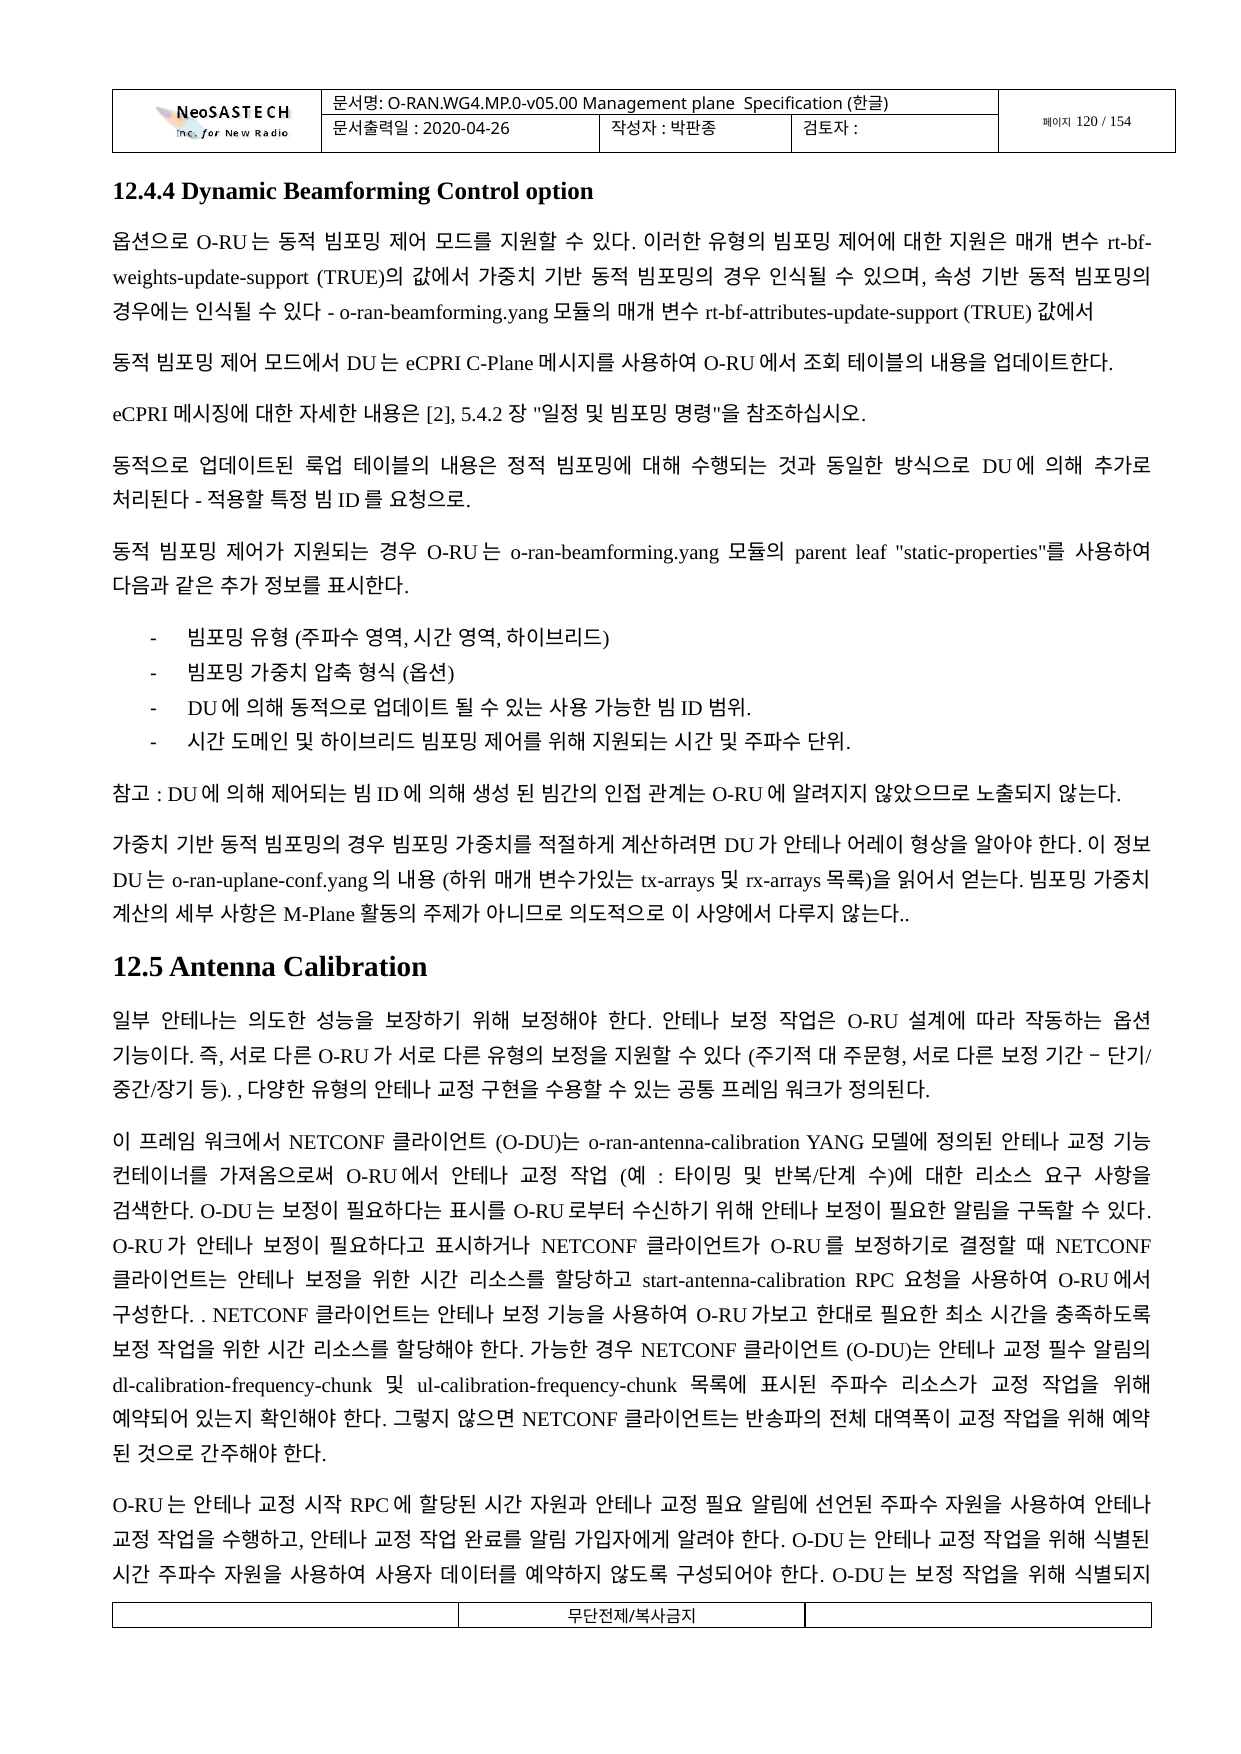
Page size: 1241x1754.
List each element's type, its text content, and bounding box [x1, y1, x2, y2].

list 시간 도메인 및 하이브리드 빔포밍 제어를 위해 지원되는 시간 및 주파수 단위. [150, 726, 1152, 756]
text 동적으로 업데이트된 룩업 테이블의 내용은 정적 빔포밍에 대해 수행되는 것과 동일한 방식으로 DU에 의해 추가로 처리된다 - 적용할 특정 빔ID를 요청으로. [112, 449, 1152, 514]
text 일부 안테나는 의도한 성능을 보장하기 위해 보정해야 한다. 안테나 보정 작업은 O-RU 설계에 따라 작동하는 옵션 기능이다. 즉, 서로 다른 O-RU가 서로 다른 유형의 보정을 지원할 수 있다 (주기적 대 주문형, 서로 다른 보정 기간 – 단기/중간/장기 등). , 다양한 유형의 안테나 교정 구현을 수용할 수 있는 공통 프레임 워크가 정의된다. [112, 1004, 1152, 1104]
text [112, 1488, 1152, 1588]
list DU에 의해 동적으로 업데이트 될 수 있는 사용 가능한 빔ID 범위. [150, 691, 1152, 721]
text 가중치 기반 동적 빔포밍의 경우 빔포밍 가중치를 적절하게 계산하려면 DU가 안테나 어레이 형상을 알아야 한다. 이 정보 DU는 o-ran-uplane-conf.yang의 내용 (하위 매개 변수가있는 tx-arrays 및 rx-arrays 목록)을 읽어서 얻는다. 빔포밍 가중치 계산의 세부 사항은 M-Plane 활동의 주제가 아니므로 의도적으로 이 사양에서 다루지 않는다.. [112, 828, 1152, 928]
text 12.4.4 Dynamic Beamforming Control option [112, 176, 1152, 205]
text 옵션으로 O-RU는 동적 빔포밍 제어 모드를 지원할 수 있다. 이러한 유형의 빔포밍 제어에 대한 지원은 매개 변수 rt-bf-weights-update-support (TRUE)의 값에서 가중치 기반 동적 빔포밍의 경우 인식될 수 있으며, 속성 기반 동적 빔포밍의 경우에는 인식될 수 있다 - o-ran-beamforming.yang 모듈의 매개 변수 rt-bf-attributes-update-support (TRUE) 값에서 [112, 226, 1152, 325]
text 12.5 Antenna Calibration [112, 949, 1152, 983]
text 동적 빔포밍 제어가 지원되는 경우 O-RU는 o-ran-beamforming.yang 모듈의 parent leaf "static-properties"를 사용하여 다음과 같은 추가 정보를 표시한다. [112, 535, 1152, 600]
text 참고 : DU에 의해 제어되는 빔ID에 의해 생성 된 빔간의 인접 관계는 O-RU에 알려지지 않았으므로 노출되지 않는다. [112, 777, 1152, 807]
list 빔포밍 가중치 압축 형식 (옵션) [150, 656, 1152, 686]
text 동적 빔포밍 제어 모드에서 DU는 eCPRI C-Plane 메시지를 사용하여 O-RU에서 조회 테이블의 내용을 업데이트한다. [112, 346, 1152, 377]
text 이 프레임 워크에서 NETCONF 클라이언트 (O-DU)는 o-ran-antenna-calibration YANG 모델에 정의된 안테나 교정 기능 컨테이너를 가져옴으로써 O-RU에서 안테나 교정 작업 (예 : 타이밍 및 반복/단계 수)에 대한 리소스 요구 사항을 검색한다. O-DU는 보정이 필요하다는 표시를 O-RU로부터 수신하기 위해 안테나 보정이 필요한 알림을 구독할 수 있다. O-RU가 안테나 보정이 필요하다고 표시하거나 NETCONF 클라이언트가 O-RU를 보정하기로 결정할 때 NETCONF 클라이언트는 안테나 보정을 위한 시간 리소스를 할당하고 start-antenna-calibration RPC 요청을 사용하여 O-RU에서 구성한다. . NETCONF 클라이언트는 안테나 보정 기능을 사용하여 O-RU가보고 한대로 필요한 최소 시간을 충족하도록 보정 작업을 위한 시간 리소스를 할당해야 한다. 가능한 경우 NETCONF 클라이언트 (O-DU)는 안테나 교정 필수 알림의 dl-calibration-frequency-chunk 및 ul-calibration-frequency-chunk 목록에 표시된 주파수 리소스가 교정 작업을 위해 예약되어 있는지 확인해야 한다. 그렇지 않으면 NETCONF 클라이언트는 반송파의 전체 대역폭이 교정 작업을 위해 예약 된 것으로 간주해야 한다. [112, 1125, 1152, 1467]
text eCPRI 메시징에 대한 자세한 내용은 [2], 5.4.2 장 "일정 및 빔포밍 명령"을 참조하십시오. [112, 398, 1152, 428]
list 빔포밍 유형 (주파수 영역, 시간 영역, 하이브리드) [150, 621, 1152, 651]
